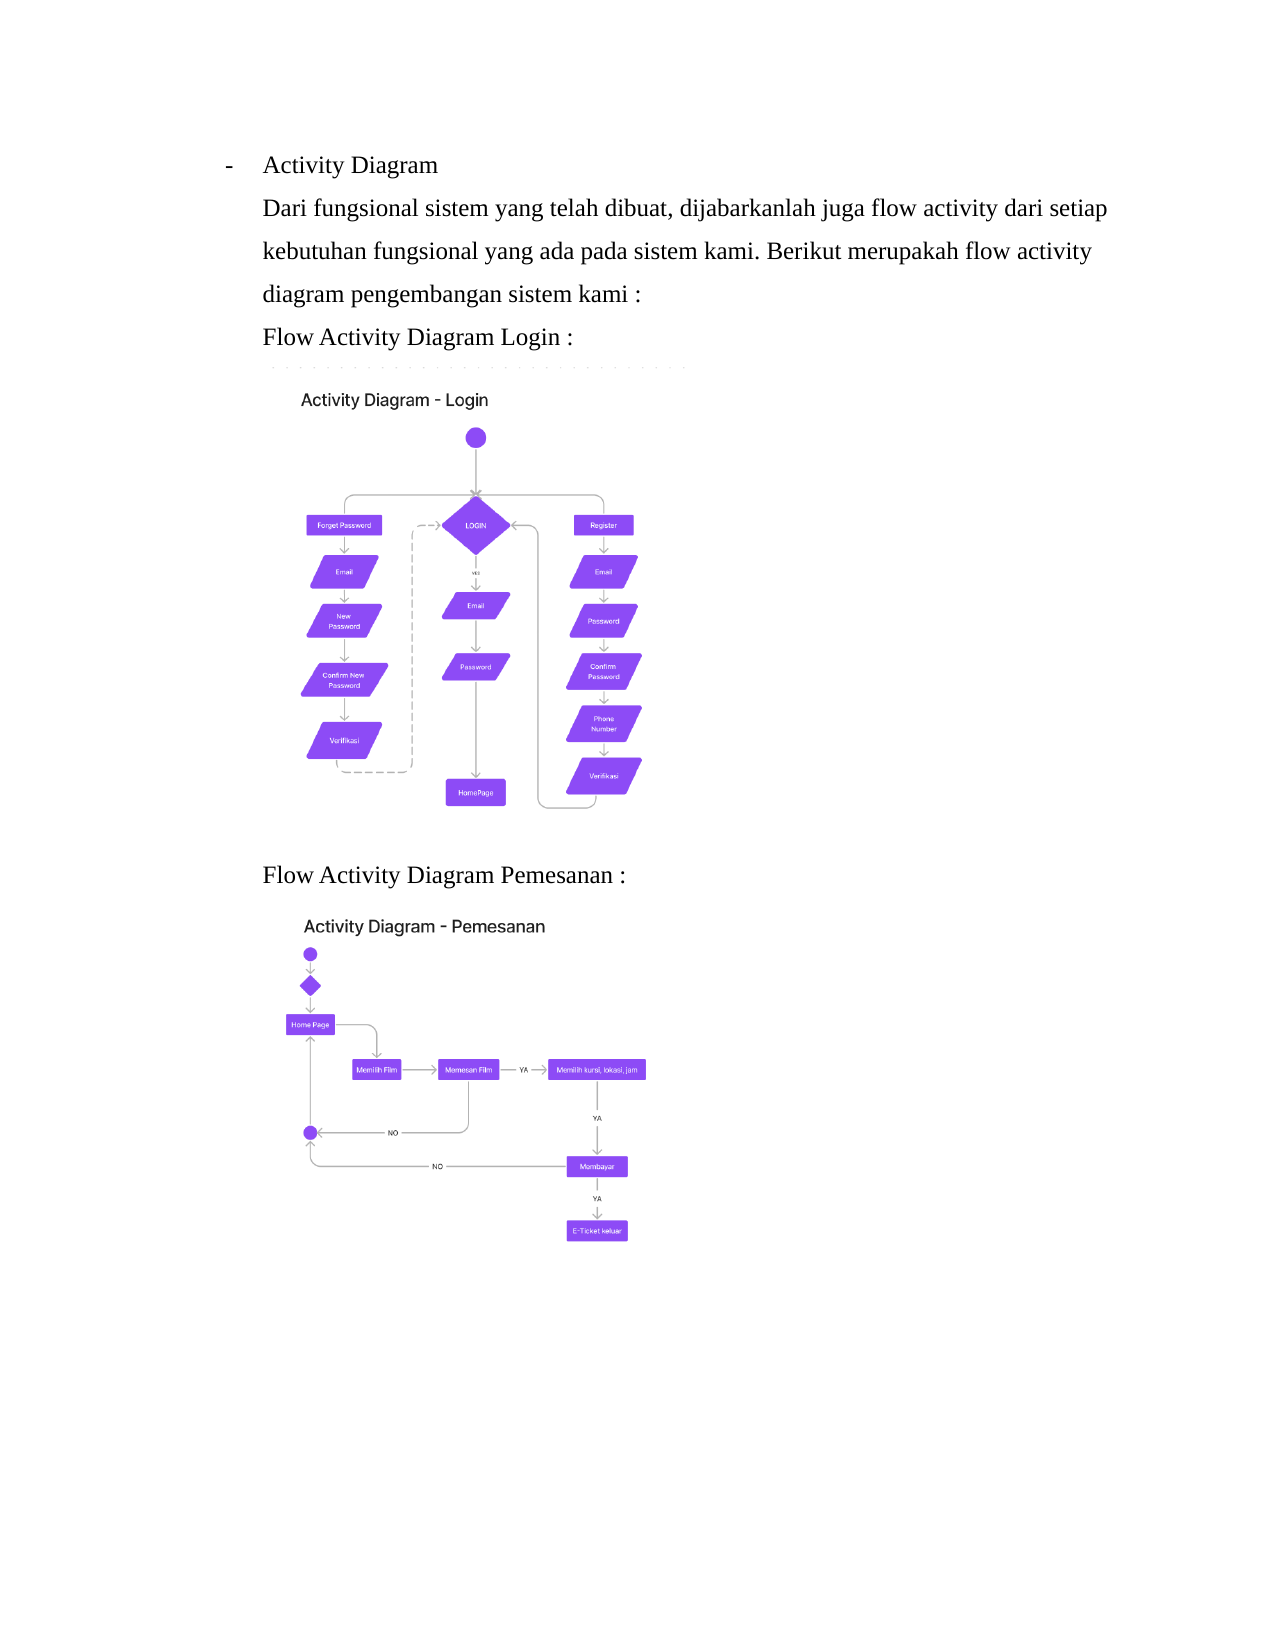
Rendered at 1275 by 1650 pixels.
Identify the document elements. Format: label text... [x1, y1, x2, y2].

list Dari fungsional sistem yang telah dibuat, dijabarkanlah juga flow activity dari setiap kebutuhan fungsional yang ada pada sistem kami. Berikut merupakah flow activity diagram pengembangan sistem kami : [262, 193, 1125, 308]
picture [262, 903, 679, 1259]
list Flow Activity Diagram Pemesanan : [262, 860, 1125, 889]
list Flow Activity Diagram Login : [262, 322, 1125, 351]
list Activity Diagram [225, 150, 1125, 179]
picture [262, 365, 692, 847]
